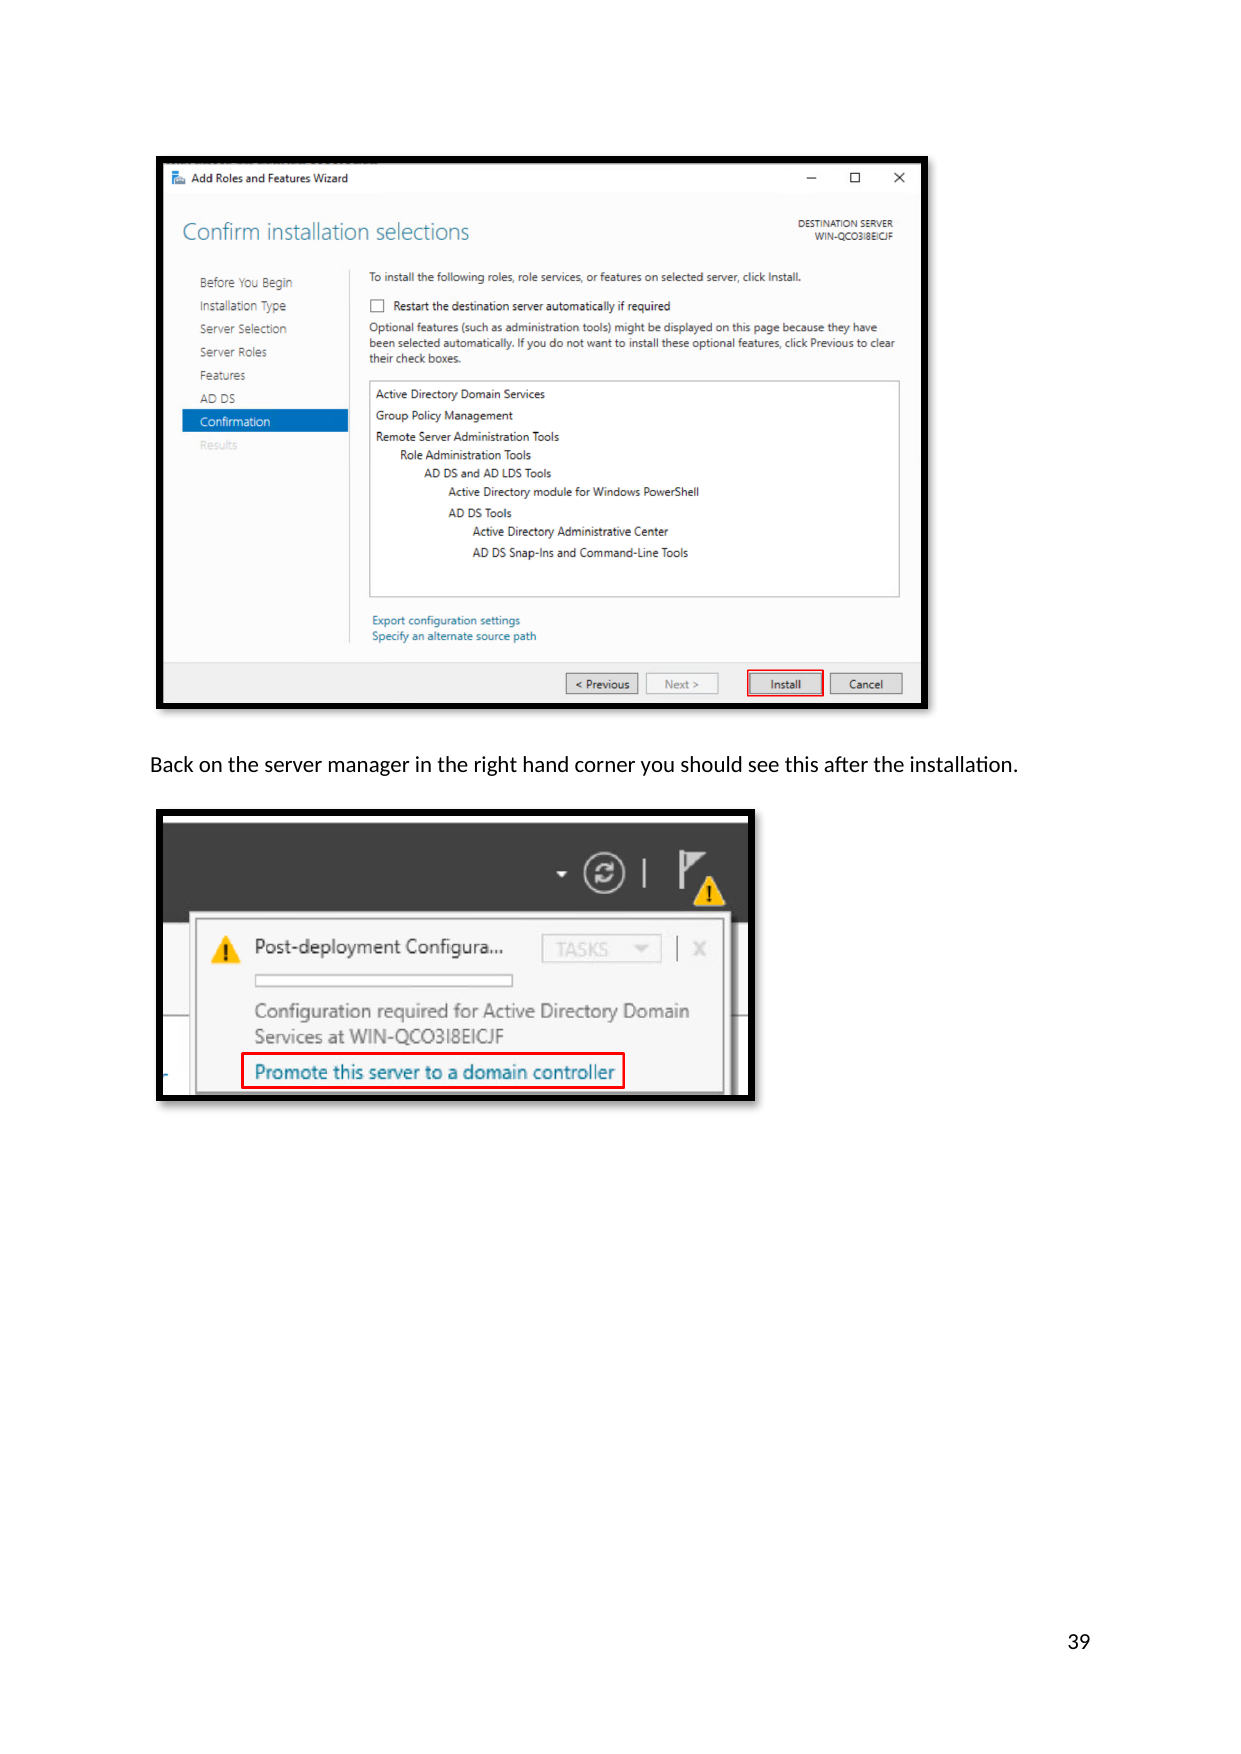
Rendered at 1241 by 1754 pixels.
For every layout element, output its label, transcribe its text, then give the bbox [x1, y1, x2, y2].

text Back on the server manager in the right hand corner you should see this after the installation. [150, 750, 1090, 778]
picture [163, 816, 748, 1095]
picture [163, 163, 921, 703]
